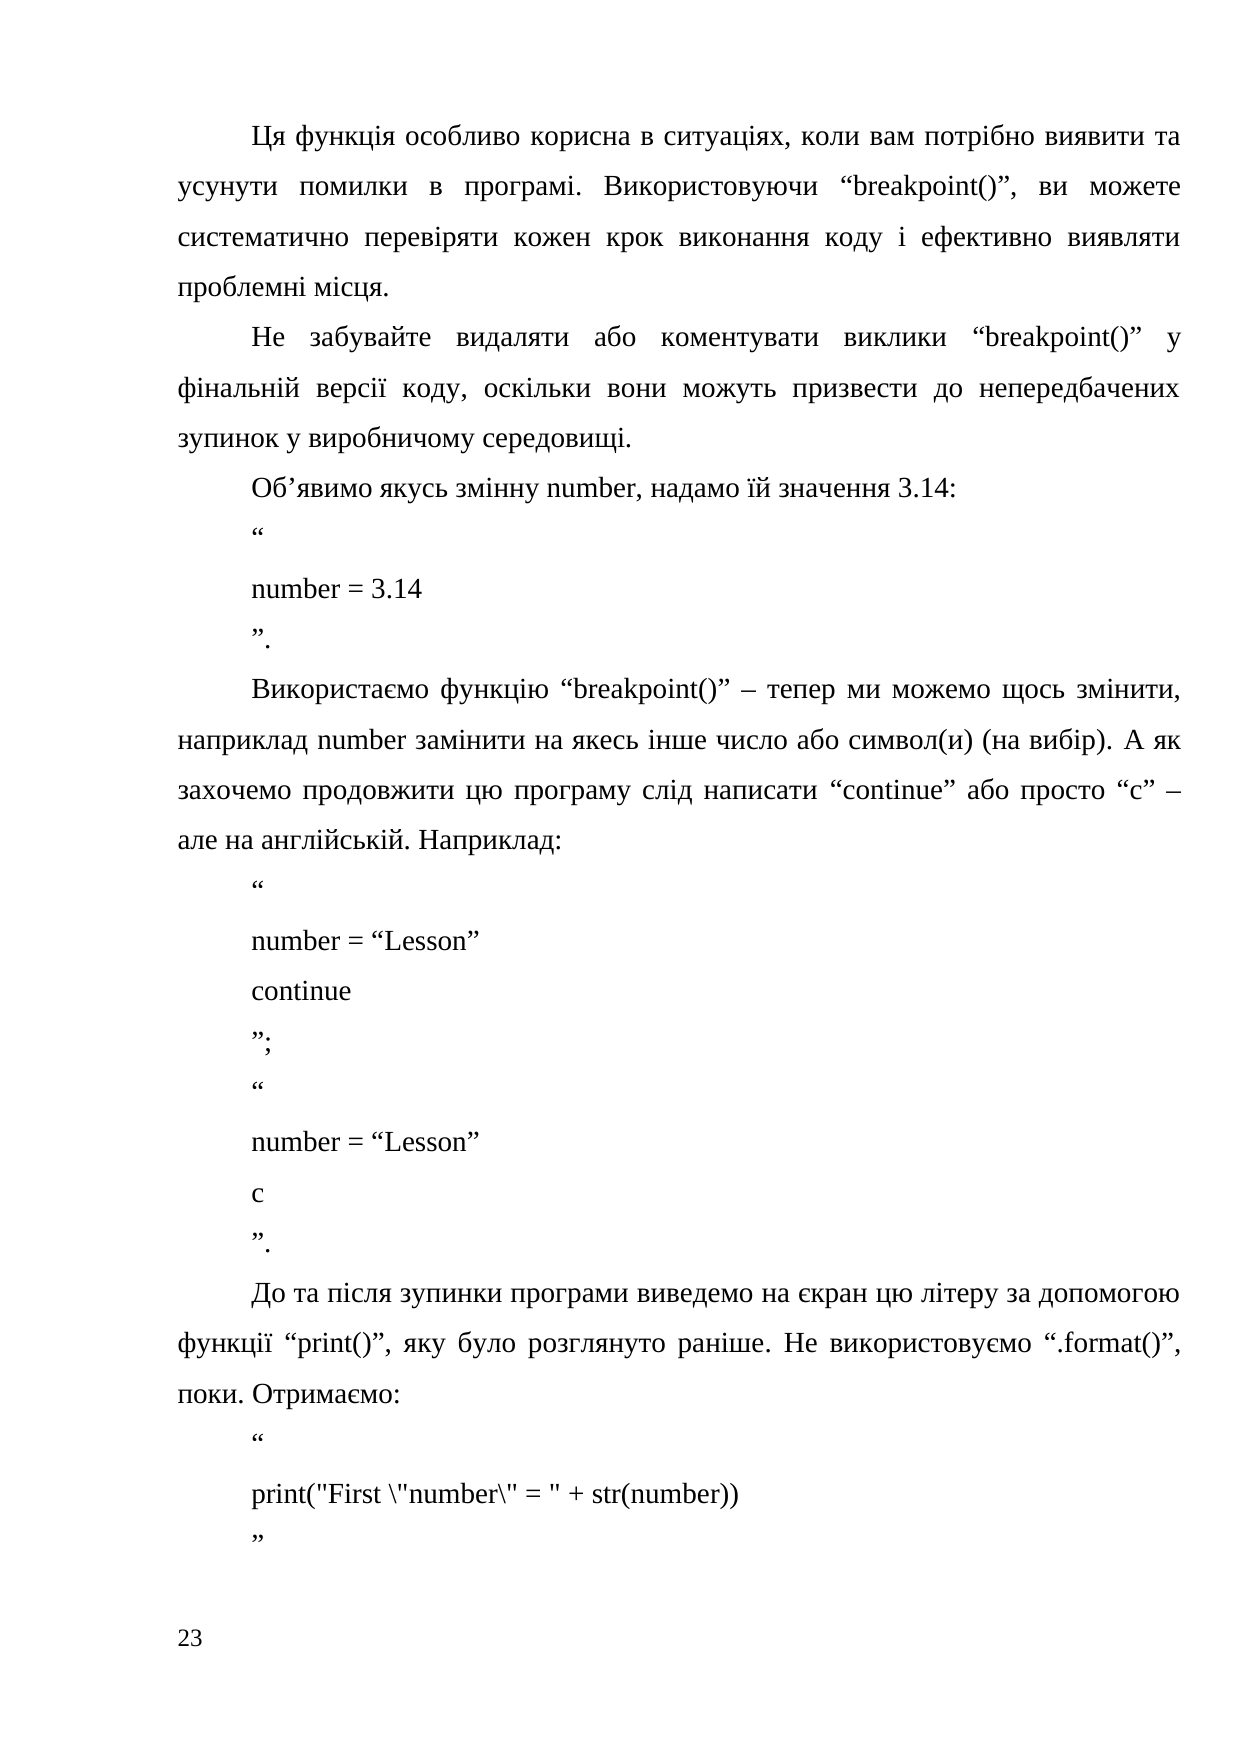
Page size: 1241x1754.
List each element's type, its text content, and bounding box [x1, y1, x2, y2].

text Обʼявимо якусь змінну number, надамо їй значення 3.14: [177, 470, 1181, 504]
text number = “Lesson” [177, 1124, 1181, 1158]
text ” [177, 1527, 1181, 1560]
text c [177, 1175, 1181, 1208]
text “ [177, 1426, 1181, 1460]
text ”. [177, 621, 1181, 655]
text “ [177, 873, 1181, 906]
text “ [177, 1074, 1181, 1108]
text number = “Lesson” [177, 923, 1181, 957]
text Використаємо функцію “breakpoint()” – тепер ми можемо щось змінити, наприклад number замінити на якесь інше число або символ(и) (на вибір). А як захочемо продовжити цю програму слід написати “continue” або просто “c” – але на англійській. Наприклад: [177, 672, 1181, 856]
text “ [177, 521, 1181, 554]
text ”; [177, 1024, 1181, 1057]
text Ця функція особливо корисна в ситуаціях, коли вам потрібно виявити та усунути помилки в програмі. Використовуючи “breakpoint()”, ви можете систематично перевіряти кожен крок виконання коду і ефективно виявляти проблемні місця. [177, 118, 1181, 303]
text До та після зупинки програми виведемо на єкран цю літеру за допомогою функції “print()”, яку було розглянуто раніше. Не використовуємо “.format()”, поки. Отримаємо: [177, 1275, 1181, 1409]
text Не забувайте видаляти або коментувати виклики “breakpoint()” у фінальній версії коду, оскільки вони можуть призвести до непередбачених зупинок у виробничому середовищі. [177, 319, 1181, 453]
text number = 3.14 [177, 571, 1181, 604]
text continue [177, 973, 1181, 1007]
text ”. [177, 1225, 1181, 1258]
text print("First \"number\" = " + str(number)) [177, 1477, 1181, 1510]
